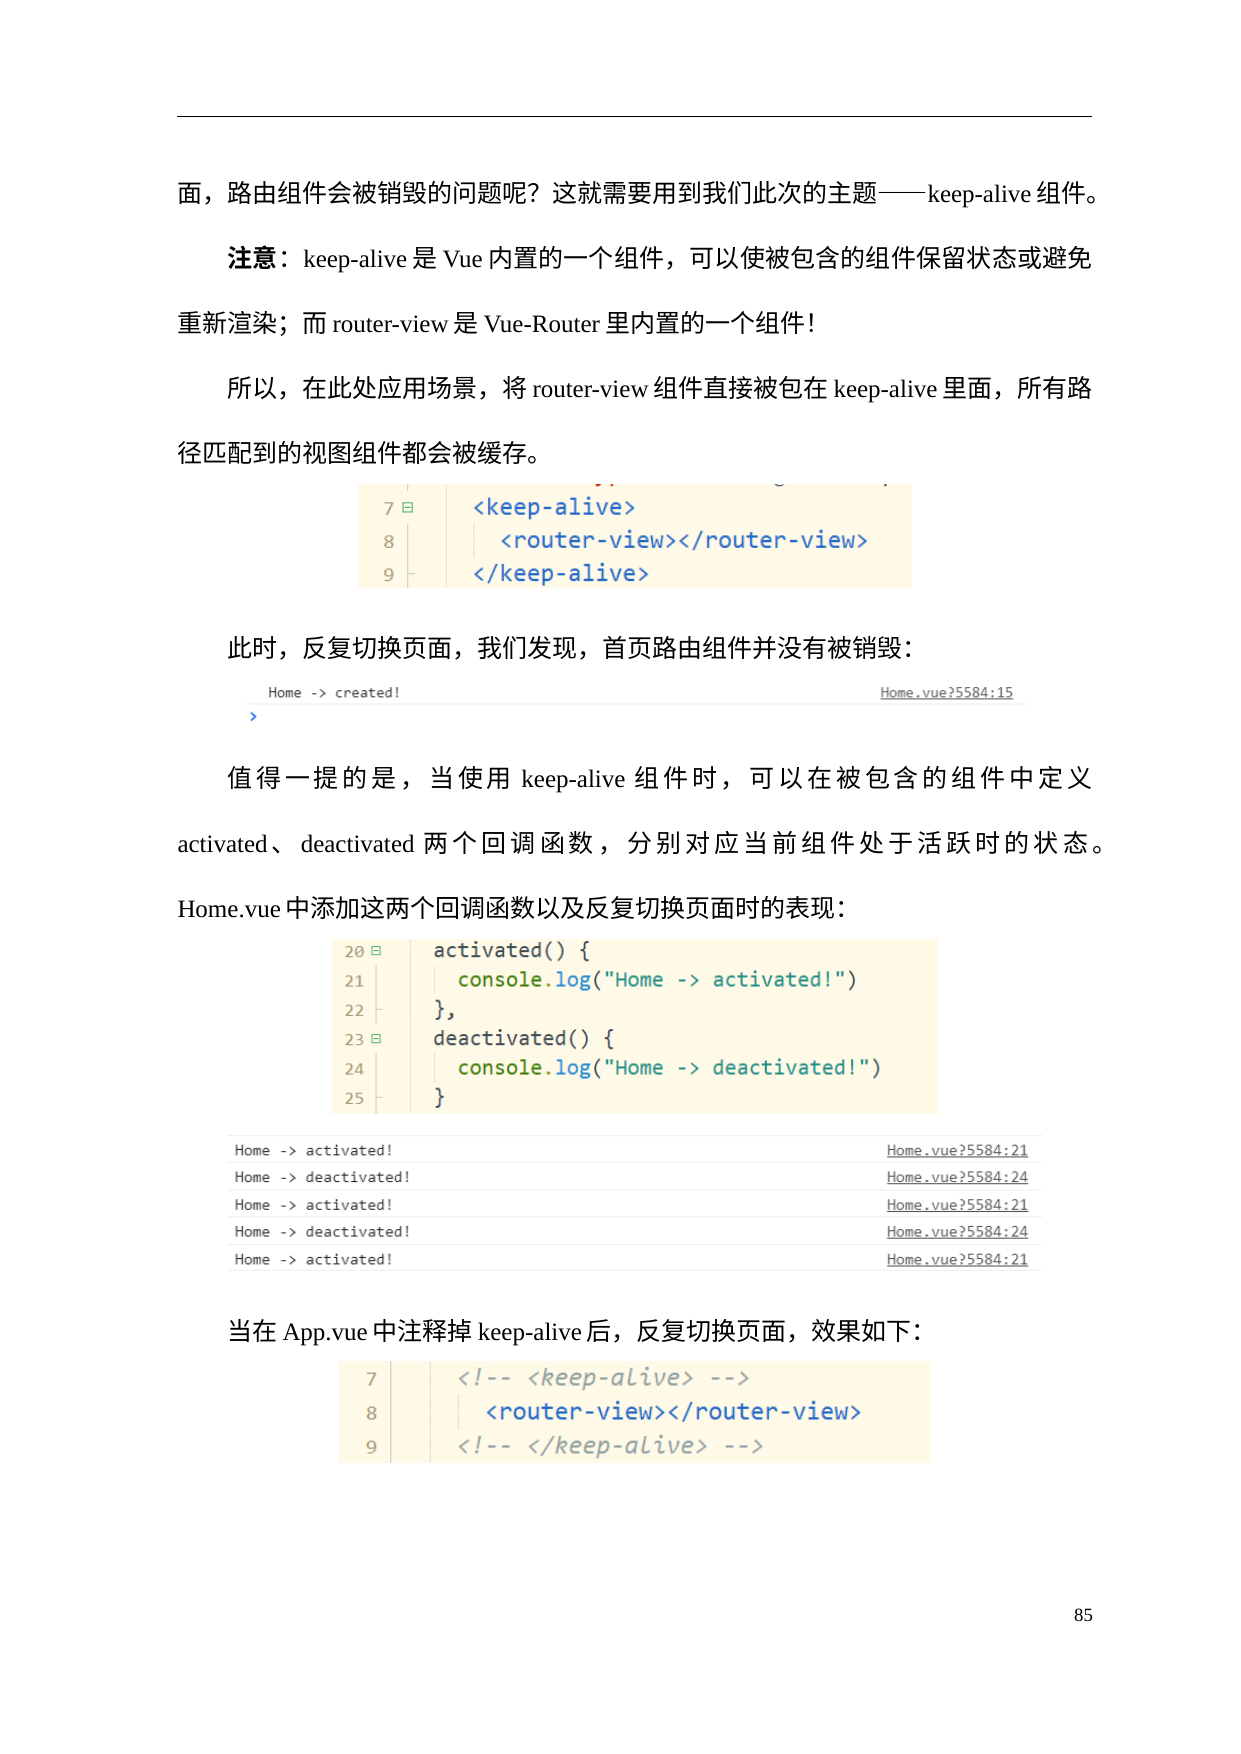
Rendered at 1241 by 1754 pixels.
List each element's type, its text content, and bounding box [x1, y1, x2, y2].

picture [227, 1134, 1043, 1273]
text 当在App.vue中注释掉keep-alive后，反复切换页面，效果如下： [177, 1297, 1092, 1362]
text 注意：keep-alive是Vue内置的一个组件，可以使被包含的组件保留状态或避免重新渲染；而router-view是Vue-Router里内置的一个组件！ [177, 224, 1092, 354]
picture [243, 679, 1027, 731]
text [177, 159, 1092, 224]
picture [357, 484, 912, 588]
text 值得一提的是，当使用keep-alive组件时，可以在被包含的组件中定义activated、deactivated两个回调函数，分别对应当前组件处于活跃时的状态。Home.vue中添加这两个回调函数以及反复切换页面时的表现： [177, 744, 1092, 939]
text 所以，在此处应用场景，将router-view组件直接被包在keep-alive里面，所有路径匹配到的视图组件都会被缓存。 [177, 354, 1092, 484]
picture [339, 1361, 931, 1463]
text 此时，反复切换页面，我们发现，首页路由组件并没有被销毁： [177, 614, 1092, 679]
picture [331, 939, 938, 1114]
